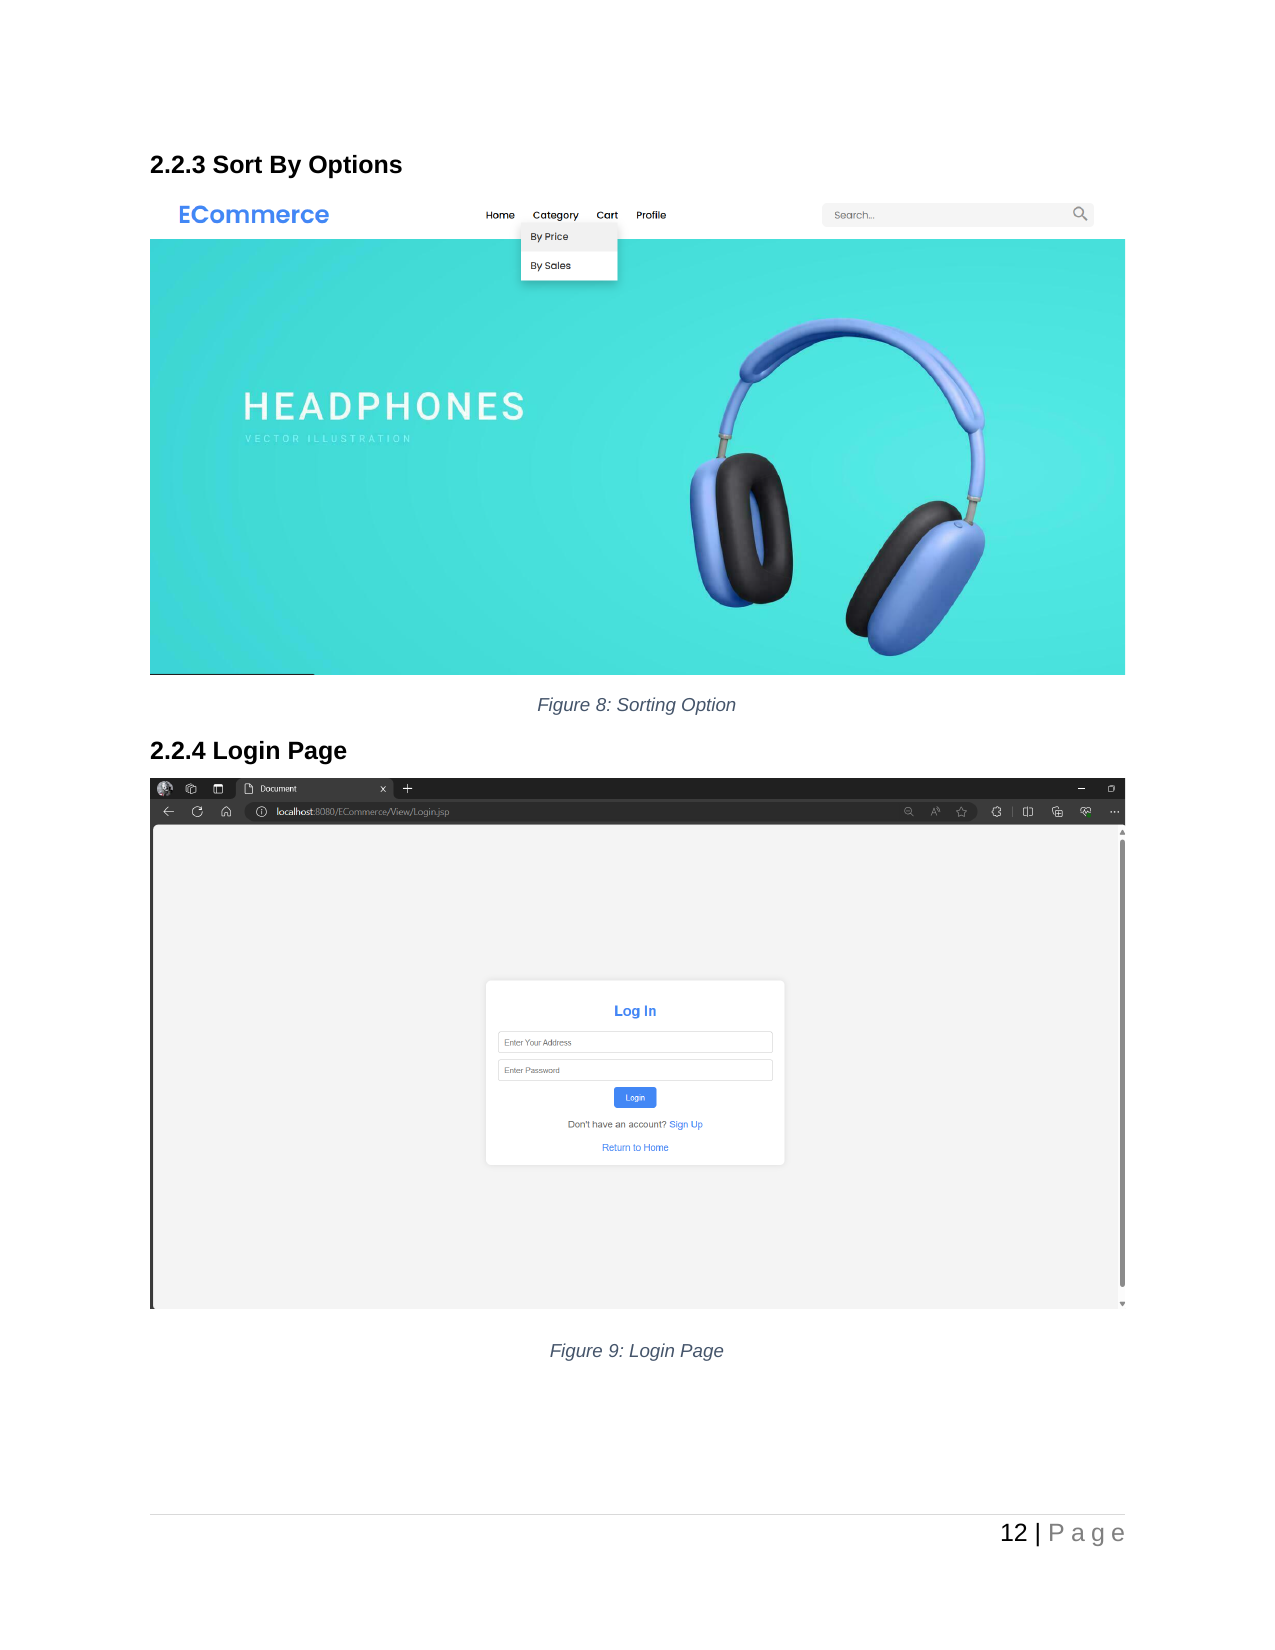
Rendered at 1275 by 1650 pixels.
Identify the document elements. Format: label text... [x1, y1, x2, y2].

picture [150, 778, 1125, 1309]
subtitle 2.2.4 Login Page [150, 736, 1125, 764]
subtitle 2.2.3 Sort By Options [150, 150, 1125, 179]
picture [150, 193, 1125, 675]
